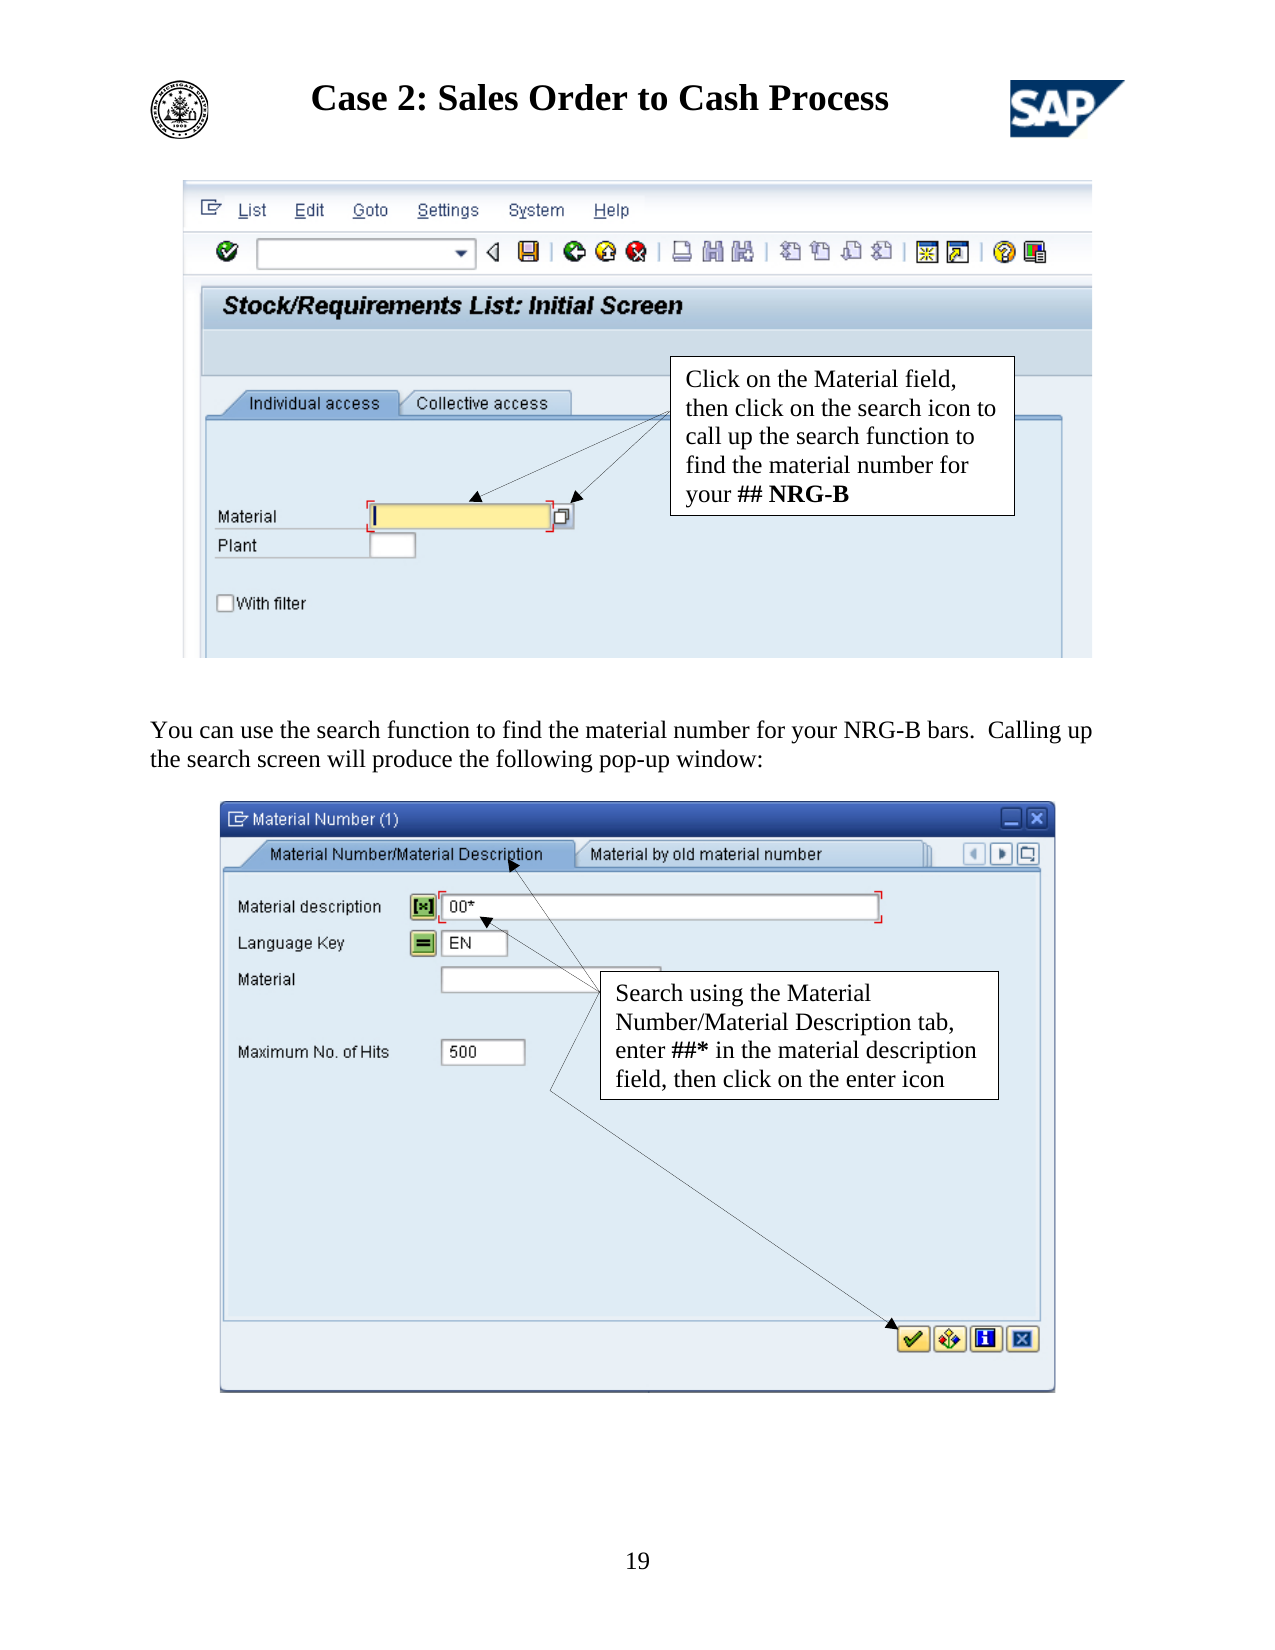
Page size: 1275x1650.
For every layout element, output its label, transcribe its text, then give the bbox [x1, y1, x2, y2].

text You can use the search function to find the material number for your NRG-B bars. Calling up the search screen will produce the following pop-up window: [150, 715, 1125, 772]
picture [1010, 80, 1125, 139]
picture [150, 80, 209, 139]
picture [182, 180, 1093, 658]
picture [219, 801, 1056, 1393]
